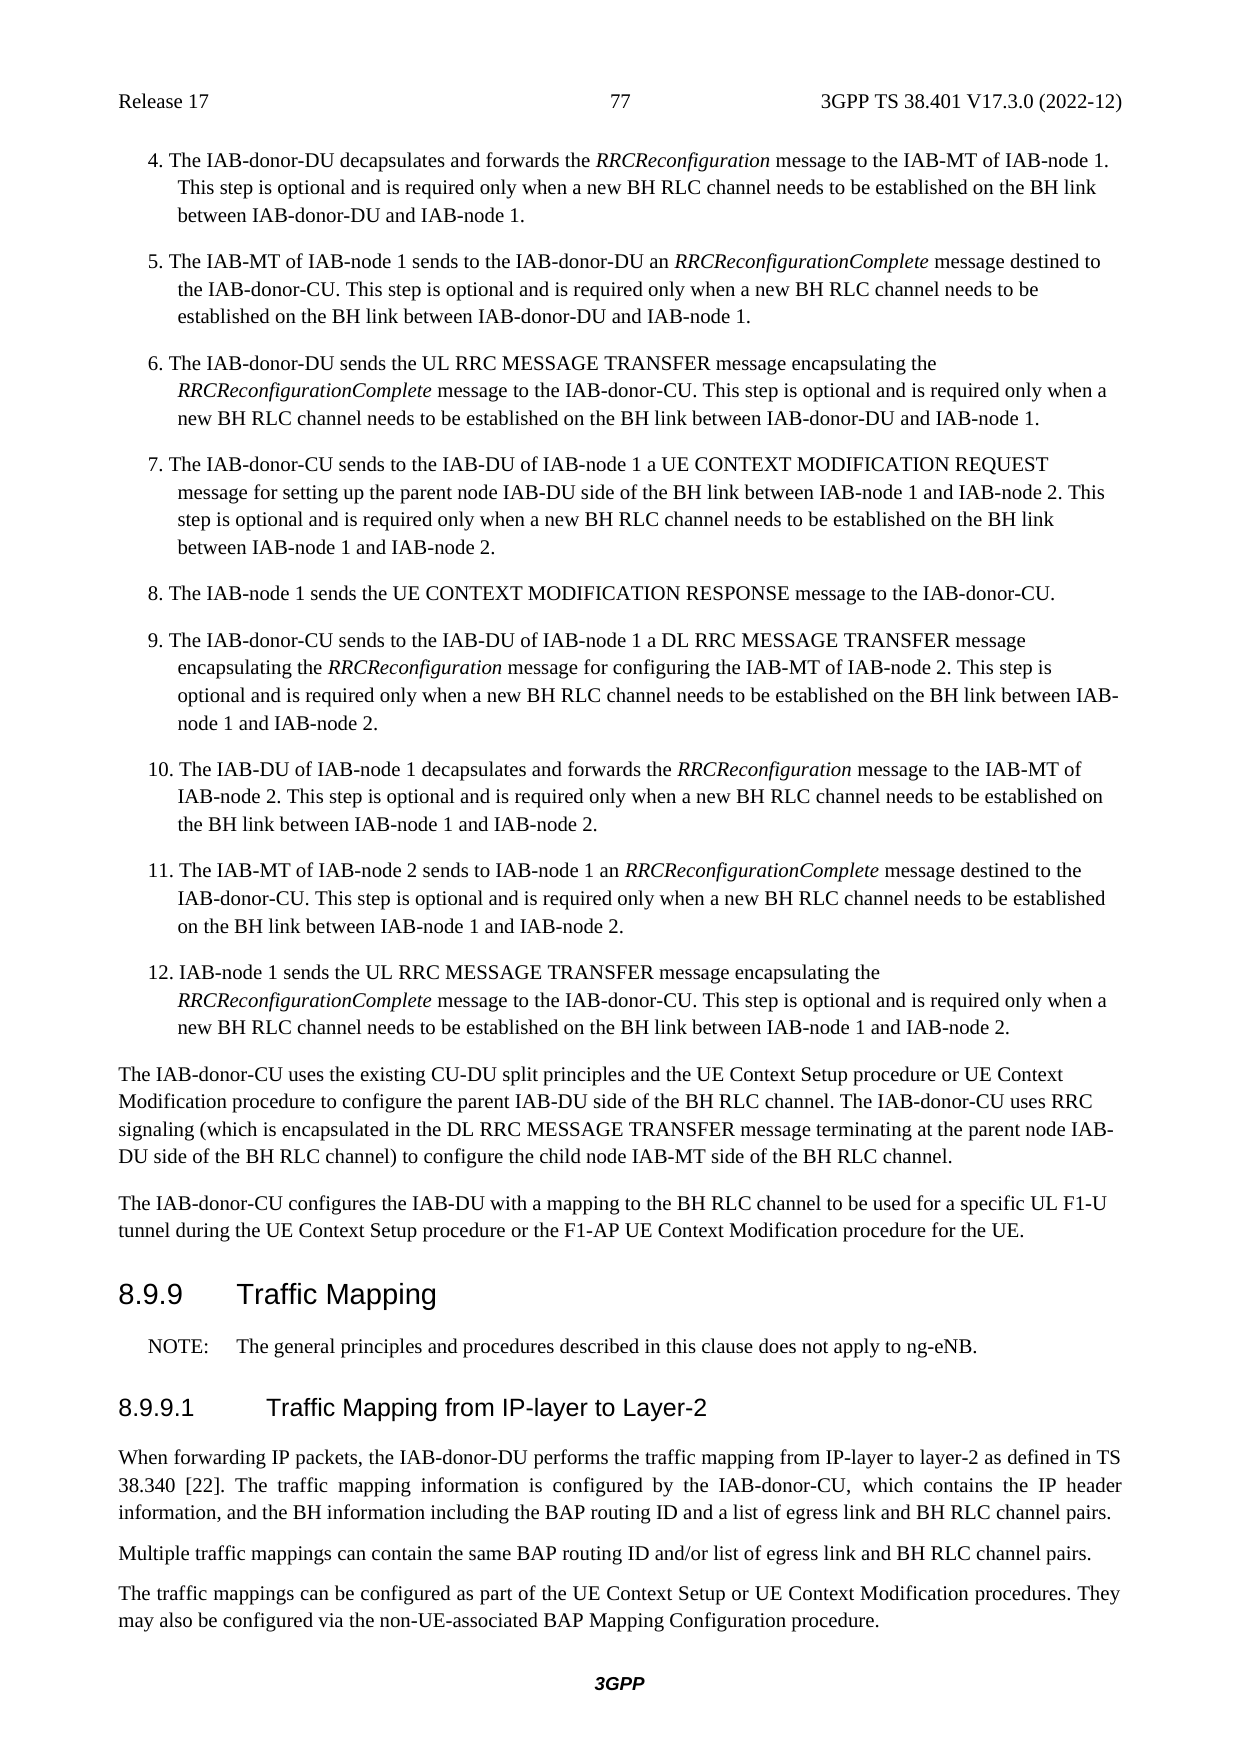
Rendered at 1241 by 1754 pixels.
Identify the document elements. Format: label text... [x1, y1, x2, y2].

text 5. The IAB-MT of IAB-node 1 sends to the IAB-donor-DU an RRCReconfigurationComplete message destined to the IAB-donor-CU. This step is optional and is required only when a new BH RLC channel needs to be established on the BH link between IAB-donor-DU and IAB-node 1. [148, 249, 1122, 328]
text The traffic mappings can be configured as part of the UE Context Setup or UE Context Modification procedures. They may also be configured via the non-UE-associated BAP Mapping Configuration procedure. [118, 1581, 1122, 1632]
text The IAB-donor-CU configures the IAB-DU with a mapping to the BH RLC channel to be used for a specific UL F1-U tunnel during the UE Context Setup procedure or the F1-AP UE Context Modification procedure for the UE. [118, 1191, 1122, 1242]
text 9. The IAB-donor-CU sends to the IAB-DU of IAB-node 1 a DL RRC MESSAGE TRANSFER message encapsulating the RRCReconfiguration message for configuring the IAB-MT of IAB-node 2. This step is optional and is required only when a new BH RLC channel needs to be established on the BH link between IAB-node 1 and IAB-node 2. [148, 628, 1122, 734]
text 12. IAB-node 1 sends the UL RRC MESSAGE TRANSFER message encapsulating the RRCReconfigurationComplete message to the IAB-donor-CU. This step is optional and is required only when a new BH RLC channel needs to be established on the BH link between IAB-node 1 and IAB-node 2. [148, 960, 1122, 1039]
subtitle 8.9.9 Traffic Mapping [118, 1277, 1122, 1311]
text Multiple traffic mappings can contain the same BAP routing ID and/or list of egress link and BH RLC channel pairs. [118, 1540, 1122, 1564]
text 7. The IAB-donor-CU sends to the IAB-DU of IAB-node 1 a UE CONTEXT MODIFICATION REQUEST message for setting up the parent node IAB-DU side of the BH link between IAB-node 1 and IAB-node 2. This step is optional and is required only when a new BH RLC channel needs to be established on the BH link between IAB-node 1 and IAB-node 2. [148, 452, 1122, 559]
text 6. The IAB-donor-DU sends the UL RRC MESSAGE TRANSFER message encapsulating the RRCReconfigurationComplete message to the IAB-donor-CU. This step is optional and is required only when a new BH RLC channel needs to be established on the BH link between IAB-donor-DU and IAB-node 1. [148, 351, 1122, 430]
text The IAB-donor-CU uses the existing CU-DU split principles and the UE Context Setup procedure or UE Context Modification procedure to configure the parent IAB-DU side of the BH RLC channel. The IAB-donor-CU uses RRC signaling (which is encapsulated in the DL RRC MESSAGE TRANSFER message terminating at the parent node IAB-DU side of the BH RLC channel) to configure the child node IAB-MT side of the BH RLC channel. [118, 1062, 1122, 1168]
text 8. The IAB-node 1 sends the UE CONTEXT MODIFICATION RESPONSE message to the IAB-donor-CU. [148, 581, 1122, 605]
text 11. The IAB-MT of IAB-node 2 sends to IAB-node 1 an RRCReconfigurationComplete message destined to the IAB-donor-CU. This step is optional and is required only when a new BH RLC channel needs to be established on the BH link between IAB-node 1 and IAB-node 2. [148, 858, 1122, 938]
text 10. The IAB-DU of IAB-node 1 decapsulates and forwards the RRCReconfiguration message to the IAB-MT of IAB-node 2. This step is optional and is required only when a new BH RLC channel needs to be established on the BH link between IAB-node 1 and IAB-node 2. [148, 757, 1122, 836]
text NOTE: The general principles and procedures described in this clause does not apply to ng-eNB. [148, 1334, 1122, 1358]
text When forwarding IP packets, the IAB-donor-DU performs the traffic mapping from IP-layer to layer-2 as defined in TS 38.340 [22]. The traffic mapping information is configured by the IAB-donor-CU, which contains the IP header information, and the BH information including the BAP routing ID and a list of egress link and BH RLC channel pairs. [118, 1445, 1122, 1524]
subtitle 8.9.9.1 Traffic Mapping from IP-layer to Layer-2 [118, 1393, 1122, 1422]
text 4. The IAB-donor-DU decapsulates and forwards the RRCReconfiguration message to the IAB-MT of IAB-node 1. This step is optional and is required only when a new BH RLC channel needs to be established on the BH link between IAB-donor-DU and IAB-node 1. [148, 147, 1122, 227]
